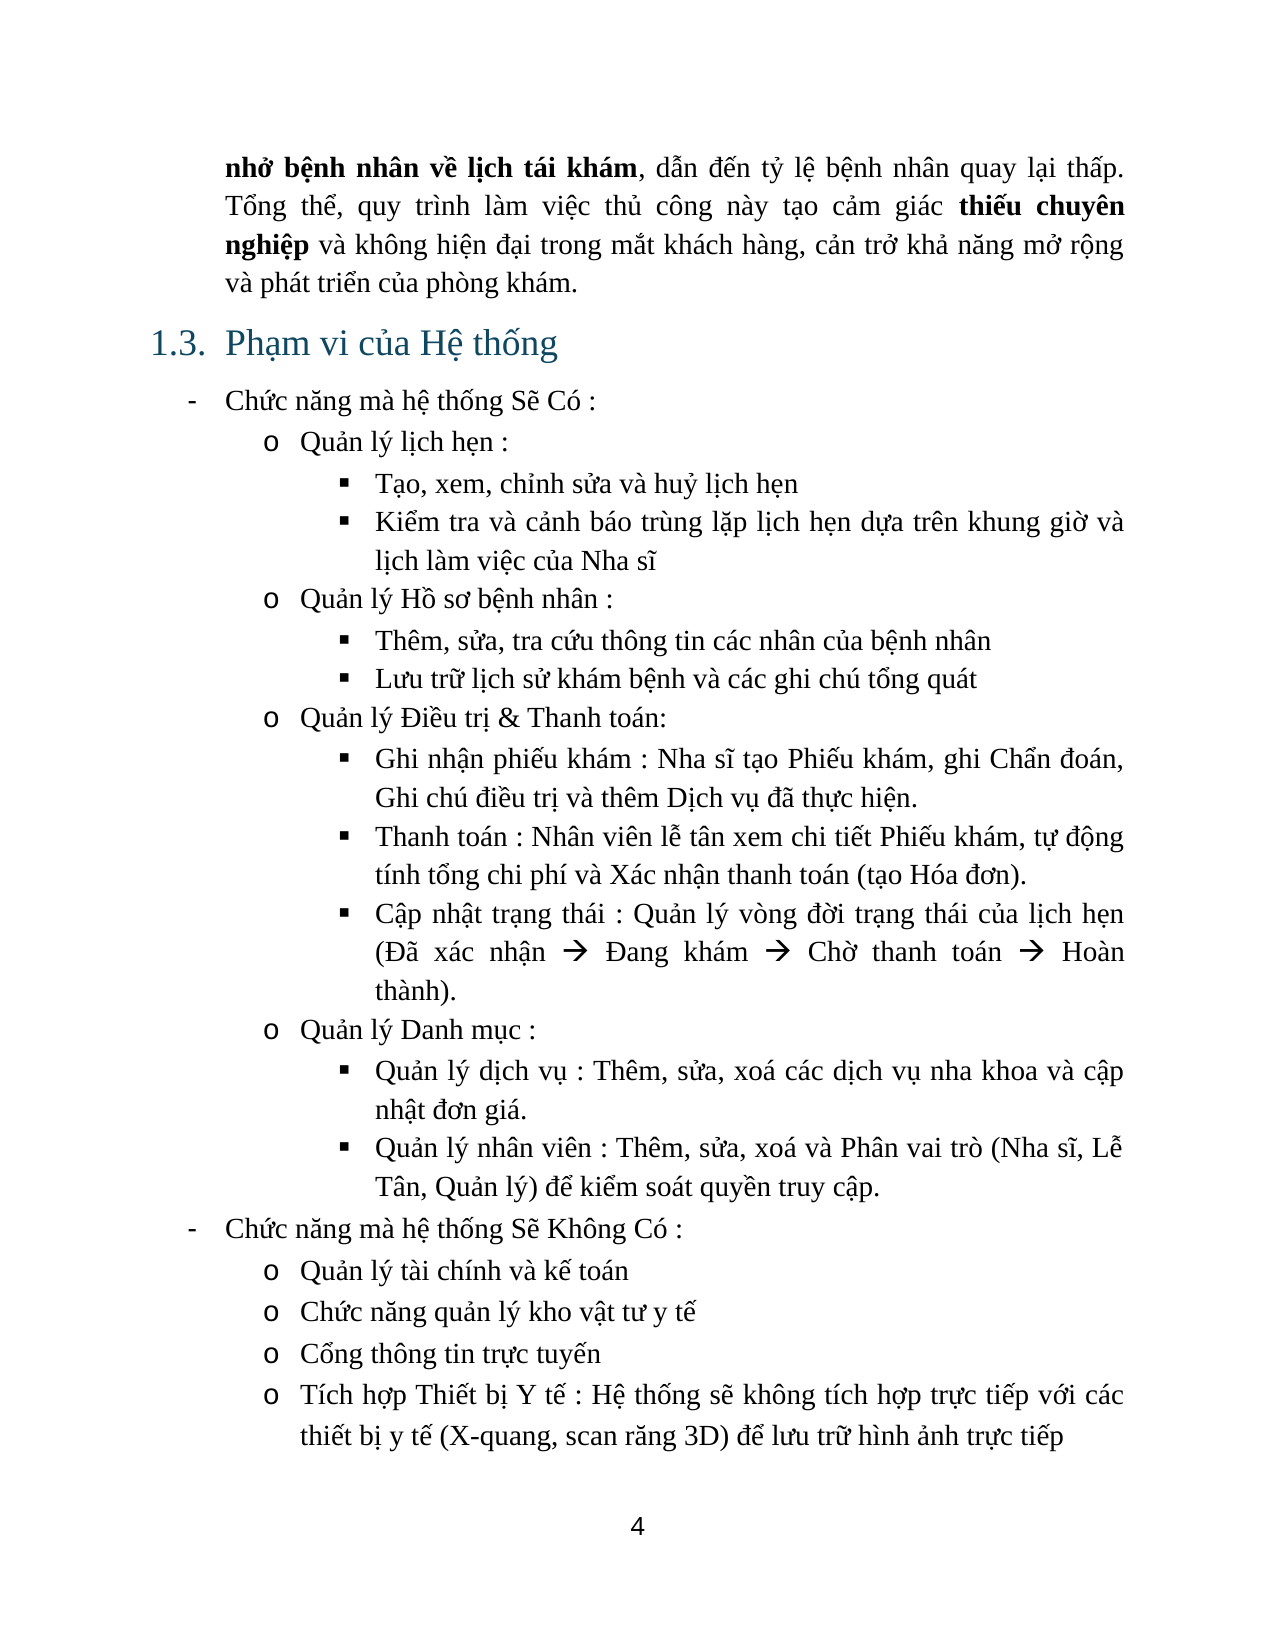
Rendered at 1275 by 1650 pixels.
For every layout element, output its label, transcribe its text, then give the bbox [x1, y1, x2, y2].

list Chức năng mà hệ thống Sẽ Không Có : [187, 1207, 1125, 1247]
list Lưu trữ lịch sử khám bệnh và các ghi chú tổng quát [337, 662, 1125, 695]
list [187, 150, 1125, 299]
list Kiểm tra và cảnh báo trùng lặp lịch hẹn dựa trên khung giờ và lịch làm việc của Nha sĩ [337, 504, 1125, 577]
list Chức năng mà hệ thống Sẽ Có : [187, 379, 1125, 418]
list Tạo, xem, chỉnh sửa và huỷ lịch hẹn [337, 466, 1125, 499]
list Quản lý lịch hẹn : [262, 424, 1125, 460]
list Quản lý nhân viên : Thêm, sửa, xoá và Phân vai trò (Nha sĩ, Lễ Tân, Quản lý) để kiểm soát quyền truy cập. [337, 1130, 1125, 1202]
subtitle Phạm vi của Hệ thống [150, 321, 1125, 364]
list Cổng thông tin trực tuyến [262, 1336, 1125, 1372]
list Ghi nhận phiếu khám : Nha sĩ tạo Phiếu khám, ghi Chẩn đoán, Ghi chú điều trị và thêm Dịch vụ đã thực hiện. [337, 742, 1125, 814]
list Quản lý Điều trị & Thanh toán: [262, 700, 1125, 736]
list Tích hợp Thiết bị Y tế : Hệ thống sẽ không tích hợp trực tiếp với các thiết bị y tế (X-quang, scan răng 3D) để lưu trữ hình ảnh trực tiếp [262, 1377, 1125, 1452]
list Quản lý dịch vụ : Thêm, sửa, xoá các dịch vụ nha khoa và cập nhật đơn giá. [337, 1053, 1125, 1125]
list Thêm, sửa, tra cứu thông tin các nhân của bệnh nhân [337, 623, 1125, 657]
list Quản lý Hồ sơ bệnh nhân : [262, 582, 1125, 618]
list Cập nhật trạng thái : Quản lý vòng đời trạng thái của lịch hẹn (Đã xác nhận Đang khám Chờ thanh toán Hoàn thành). [337, 896, 1125, 1007]
list Quản lý Danh mục : [262, 1012, 1125, 1048]
list Quản lý tài chính và kế toán [262, 1253, 1125, 1289]
list Thanh toán : Nhân viên lễ tân xem chi tiết Phiếu khám, tự động tính tổng chi phí và Xác nhận thanh toán (tạo Hóa đơn). [337, 819, 1125, 891]
list Chức năng quản lý kho vật tư y tế [262, 1294, 1125, 1331]
